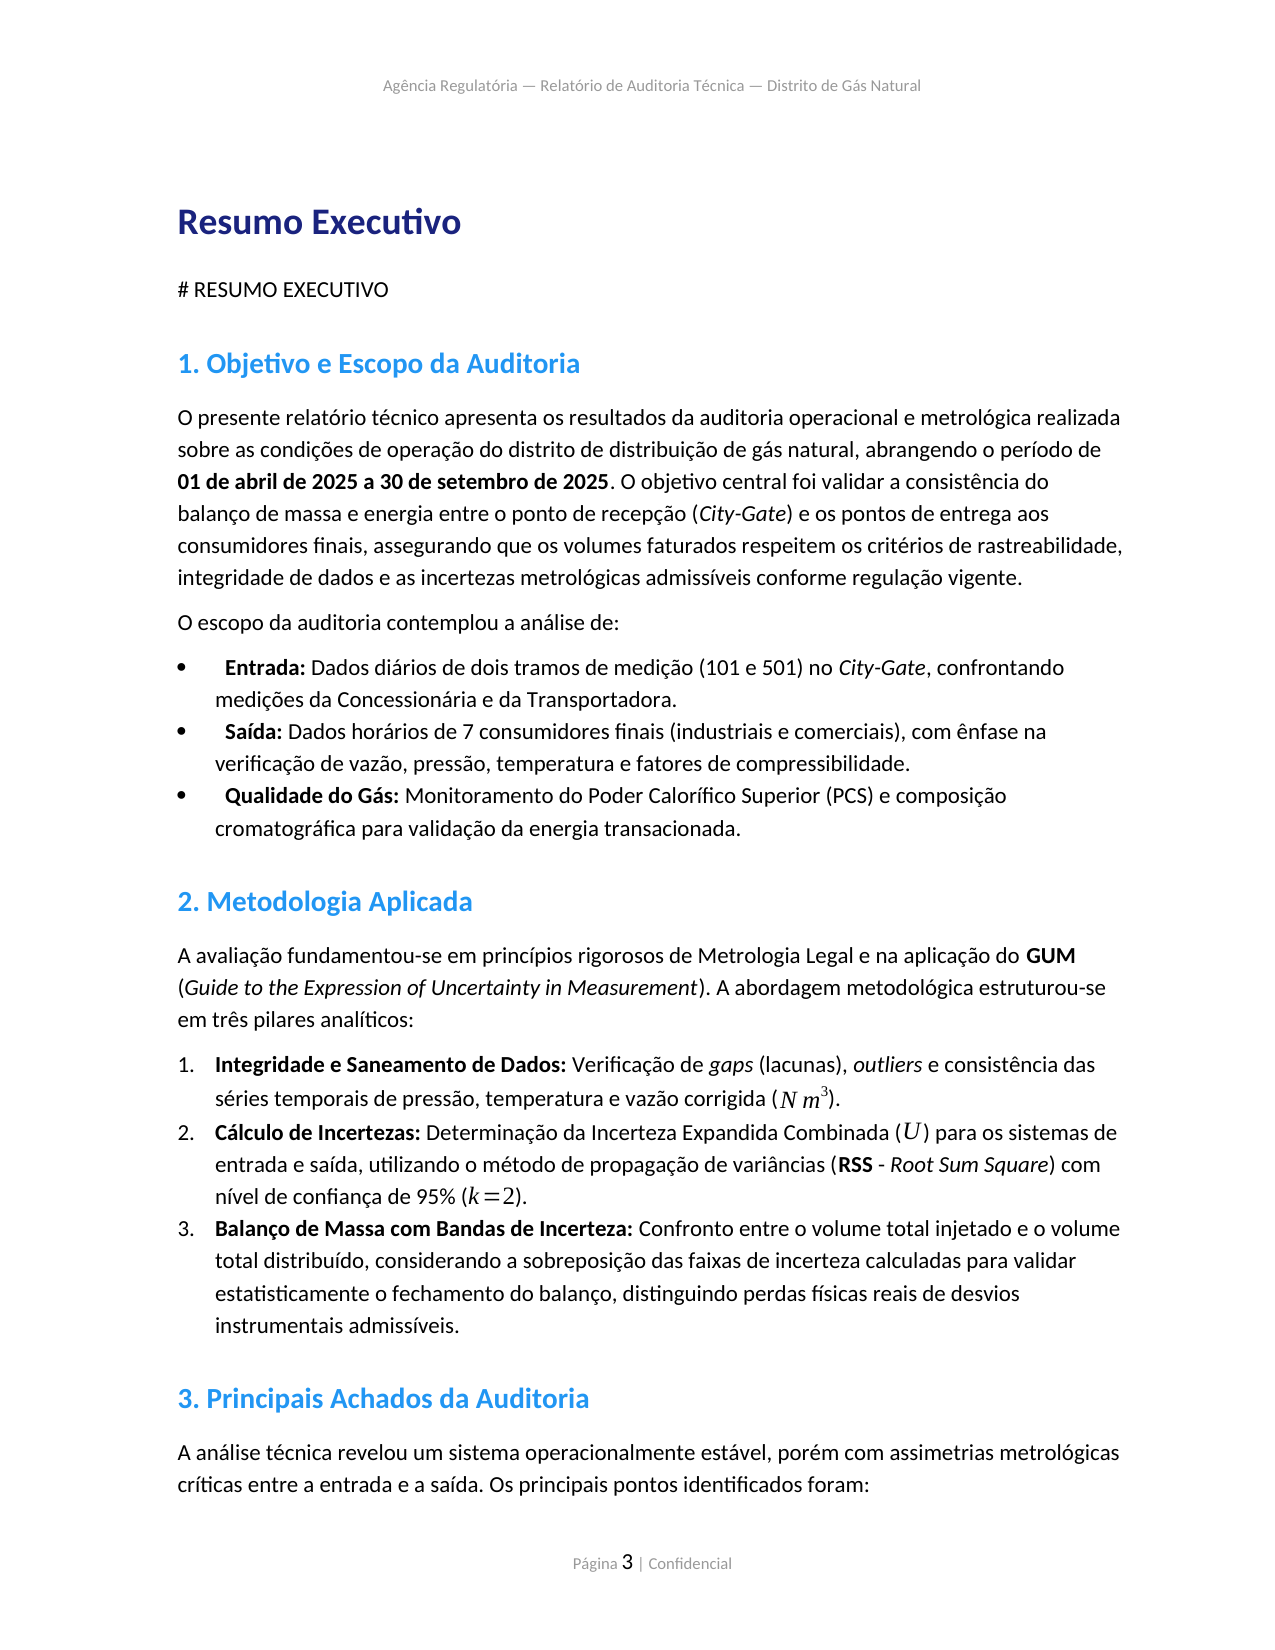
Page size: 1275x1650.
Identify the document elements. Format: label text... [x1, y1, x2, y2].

subtitle 3. Principais Achados da Auditoria [177, 1381, 1127, 1416]
subtitle Resumo Executivo [177, 198, 1127, 243]
text O escopo da auditoria contemplou a análise de: [177, 608, 1127, 636]
list Cálculo de Incertezas: Determinação da Incerteza Expandida Combinada () para os sistemas de entrada e saída, utilizando o método de propagação de variâncias (RSS - Root Sum Square) com nível de confiança de 95% (). [177, 1118, 1127, 1210]
list Balanço de Massa com Bandas de Incerteza: Confronto entre o volume total injetado e o volume total distribuído, considerando a sobreposição das faixas de incerteza calculadas para validar estatisticamente o fechamento do balanço, distinguindo perdas físicas reais de desvios instrumentais admissíveis. [177, 1214, 1127, 1339]
text A análise técnica revelou um sistema operacionalmente estável, porém com assimetrias metrológicas críticas entre a entrada e a saída. Os principais pontos identificados foram: [177, 1438, 1127, 1498]
subtitle 1. Objetivo e Escopo da Auditoria [177, 345, 1127, 381]
list Saída: Dados horários de 7 consumidores finais (industriais e comerciais), com ênfase na verificação de vazão, pressão, temperatura e fatores de compressibilidade. [177, 717, 1127, 777]
subtitle 2. Metodologia Aplicada [177, 883, 1127, 919]
list Entrada: Dados diários de dois tramos de medição (101 e 501) no City-Gate, confrontando medições da Concessionária e da Transportadora. [177, 653, 1127, 713]
list Qualidade do Gás: Monitoramento do Poder Calorífico Superior (PCS) e composição cromatográfica para validação da energia transacionada. [177, 782, 1127, 842]
list Integridade e Saneamento de Dados: Verificação de gaps (lacunas), outliers e consistência das séries temporais de pressão, temperatura e vazão corrigida (). [177, 1050, 1127, 1113]
text # RESUMO EXECUTIVO [177, 275, 1127, 303]
text A avaliação fundamentou-se em princípios rigorosos de Metrologia Legal e na aplicação do GUM (Guide to the Expression of Uncertainty in Measurement). A abordagem metodológica estruturou-se em três pilares analíticos: [177, 941, 1127, 1033]
text O presente relatório técnico apresenta os resultados da auditoria operacional e metrológica realizada sobre as condições de operação do distrito de distribuição de gás natural, abrangendo o período de 01 de abril de 2025 a 30 de setembro de 2025. O objetivo central foi validar a consistência do balanço de massa e energia entre o ponto de recepção (City-Gate) e os pontos de entrega aos consumidores finais, assegurando que os volumes faturados respeitem os critérios de rastreabilidade, integridade de dados e as incertezas metrológicas admissíveis conforme regulação vigente. [177, 403, 1127, 592]
